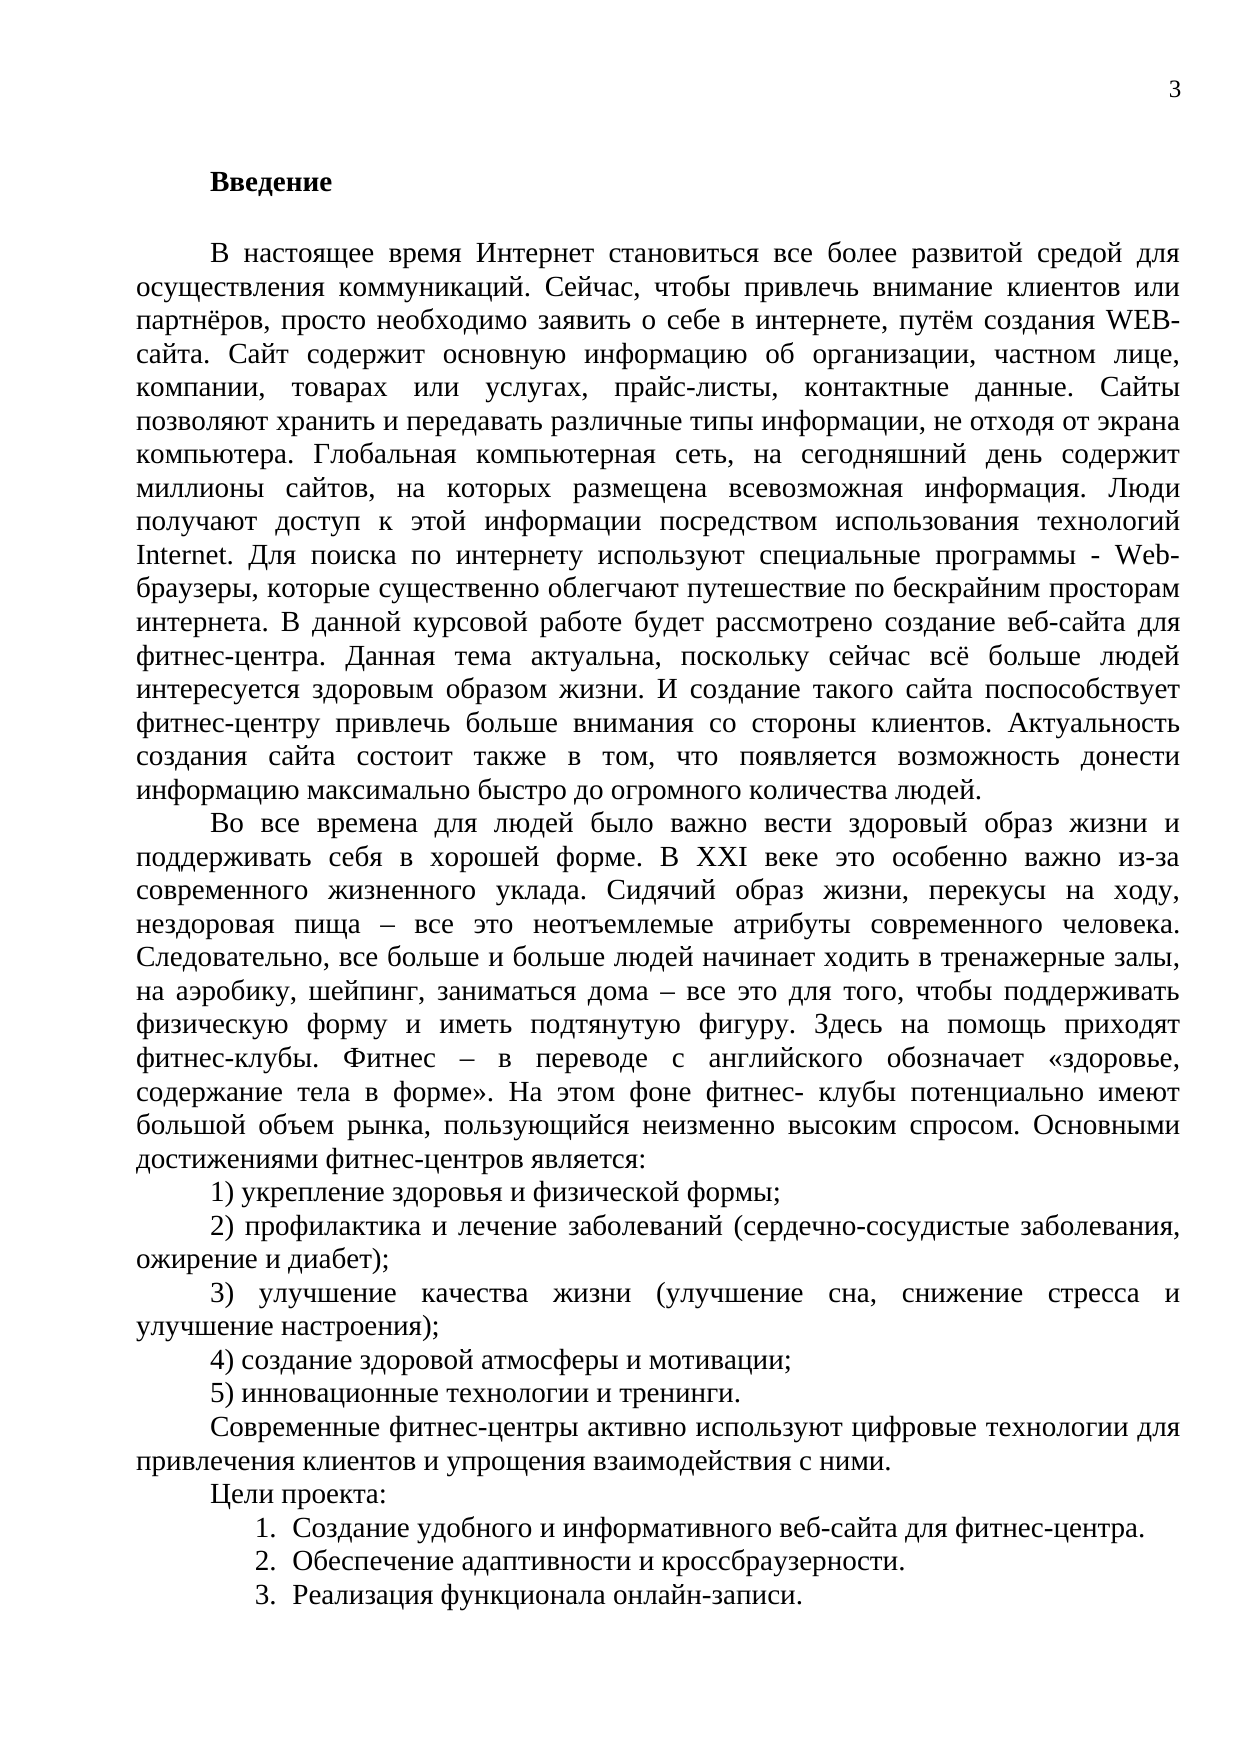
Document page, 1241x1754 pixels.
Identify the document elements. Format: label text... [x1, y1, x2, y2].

list Обеспечение адаптивности и кроссбраузерности. [254, 1543, 1181, 1577]
text Введение [136, 164, 1181, 198]
text В настоящее время Интернет становиться все более развитой средой для осуществления коммуникаций. Сейчас, чтобы привлечь внимание клиентов или партнёров, просто необходимо заявить о себе в интернете, путём создания WEB-сайта. Сайт содержит основную информацию об организации, частном лице, компании, товарах или услугах, прайс-листы, контактные данные. Сайты позволяют хранить и передавать различные типы информации, не отходя от экрана компьютера. Глобальная компьютерная сеть, на сегодняшний день содержит миллионы сайтов, на которых размещена всевозможная информация. Люди получают доступ к этой информации посредством использования технологий Internet. Для поиска по интернету используют специальные программы - Web-браузеры, которые существенно облегчают путешествие по бескрайним просторам интернета. В данной курсовой работе будет рассмотрено создание веб-сайта для фитнес-центра. Данная тема актуальна, поскольку сейчас всё больше людей интересуется здоровым образом жизни. И создание такого сайта поспособствует фитнес-центру привлечь больше внимания со стороны клиентов. Актуальность создания сайта состоит также в том, что появляется возможность донести информацию максимально быстро до огромного количества людей. [136, 235, 1181, 805]
text 2) профилактика и лечение заболеваний (сердечно-сосудистые заболевания, ожирение и диабет); [136, 1208, 1181, 1275]
text Цели проекта: [136, 1476, 1181, 1510]
list Создание удобного и информативного веб-сайта для фитнес-центра. [254, 1510, 1181, 1543]
text Во все времена для людей было важно вести здоровый образ жизни и поддерживать себя в хорошей форме. В XXI веке это особенно важно из-за современного жизненного уклада. Сидячий образ жизни, перекусы на ходу, нездоровая пища – все это неотъемлемые атрибуты современного человека. Следовательно, все больше и больше людей начинает ходить в тренажерные залы, на аэробику, шейпинг, заниматься дома – все это для того, чтобы поддерживать физическую форму и иметь подтянутую фигуру. Здесь на помощь приходят фитнес-клубы. Фитнес – в переводе с английского обозначает «здоровье, содержание тела в форме». На этом фоне фитнес- клубы потенциально имеют большой объем рынка, пользующийся неизменно высоким спросом. Основными достижениями фитнес-центров является: [136, 805, 1181, 1174]
text 4) создание здоровой атмосферы и мотивации; [136, 1342, 1181, 1376]
text 3) улучшение качества жизни (улучшение сна, снижение стресса и улучшение настроения); [136, 1275, 1181, 1342]
list Реализация функционала онлайн-записи. [254, 1577, 1181, 1610]
text 5) инновационные технологии и тренинги. [136, 1376, 1181, 1409]
text 1) укрепление здоровья и физической формы; [136, 1174, 1181, 1208]
text Современные фитнес-центры активно используют цифровые технологии для привлечения клиентов и упрощения взаимодействия с ними. [136, 1409, 1181, 1476]
